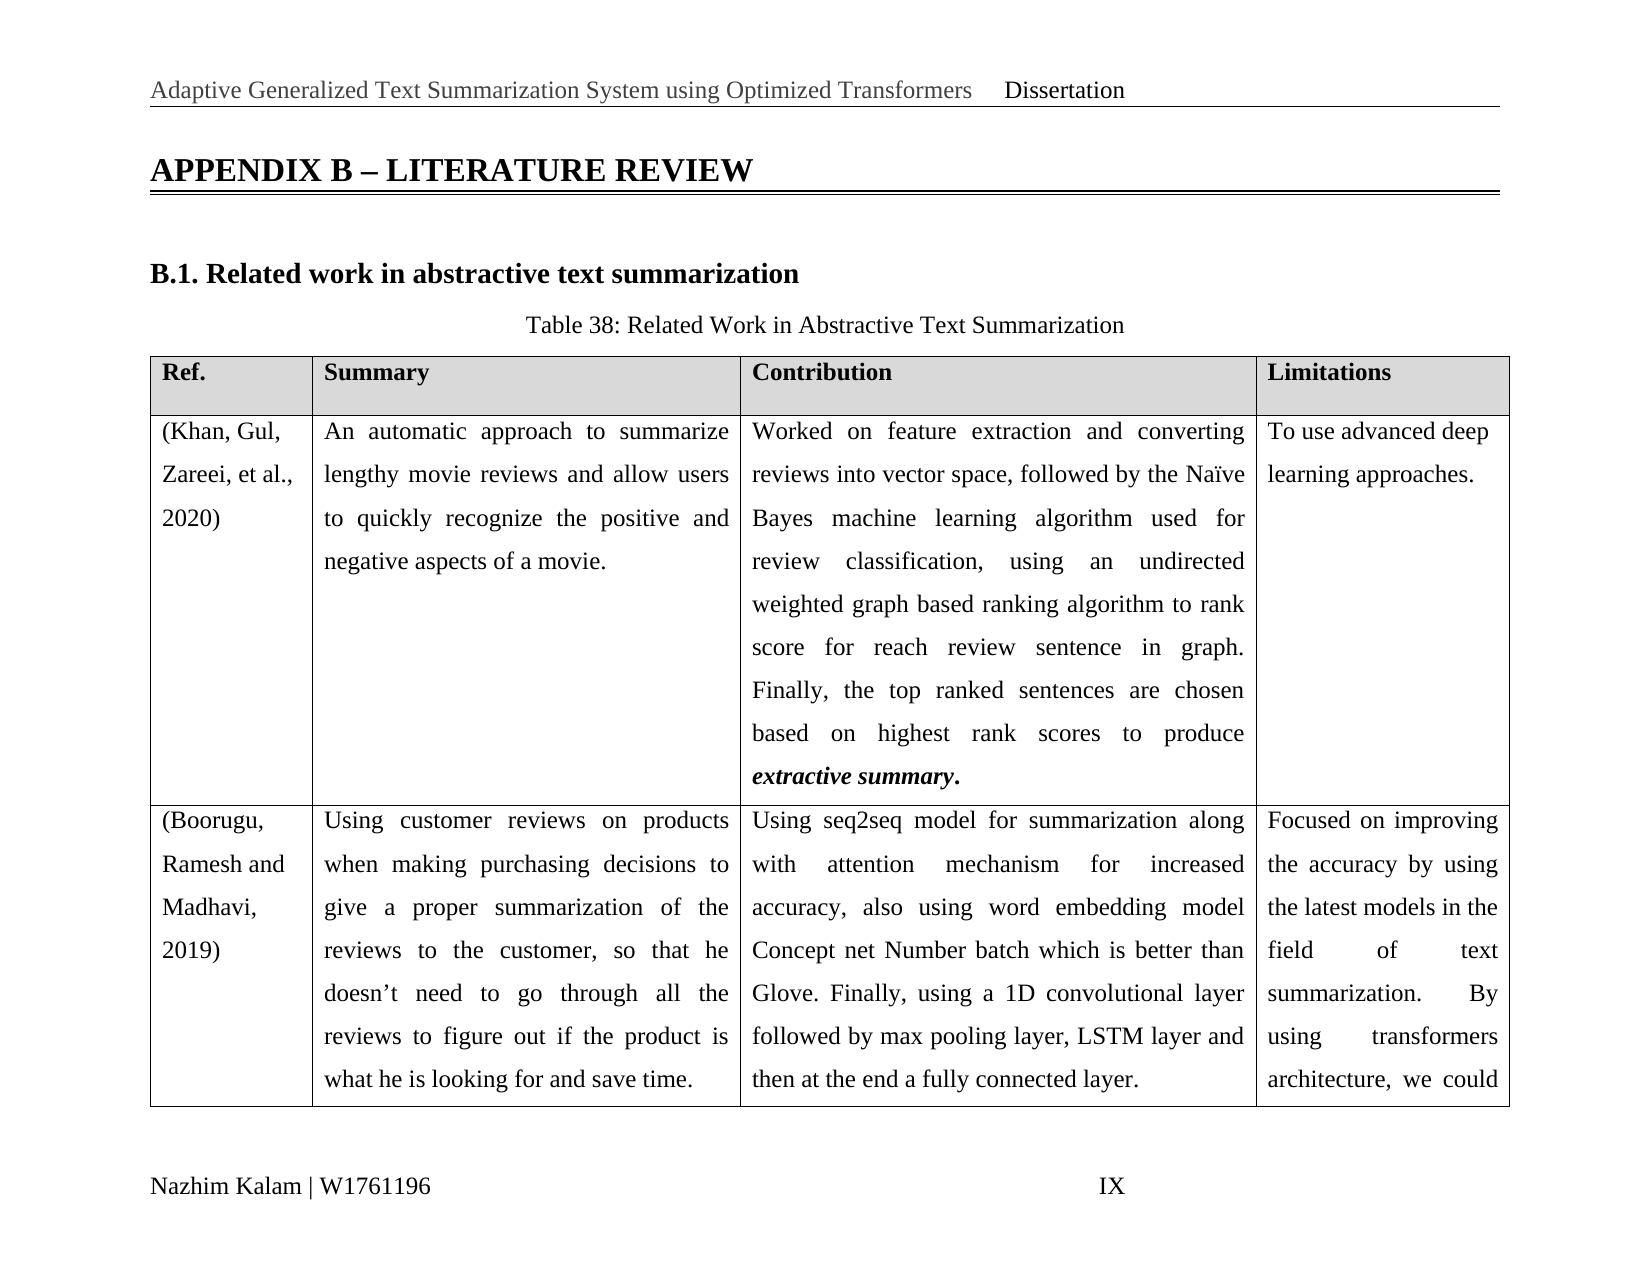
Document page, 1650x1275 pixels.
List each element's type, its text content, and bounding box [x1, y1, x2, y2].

table_header Contribution [741, 357, 1256, 415]
table_header Ref. [151, 357, 312, 415]
subtitle APPENDIX B – LITERATURE REVIEW [150, 150, 1500, 190]
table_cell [151, 806, 312, 1106]
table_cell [741, 806, 1256, 1106]
table_cell To use advanced deep learning approaches. [1257, 416, 1509, 804]
table_header Limitations [1257, 357, 1509, 415]
table_header Summary [313, 357, 740, 415]
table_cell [313, 806, 740, 1106]
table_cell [1257, 806, 1509, 1106]
table_cell (Khan, Gul, Zareei, et al., 2020) [151, 416, 312, 804]
table_cell Worked on feature extraction and converting reviews into vector space, followed by the Naïve Bayes machine learning algorithm used for review classification, using an undirected weighted graph based ranking algorithm to rank score for reach review sentence in graph. Finally, the top ranked sentences are chosen based on highest rank scores to produce extractive summary. [741, 416, 1256, 804]
subtitle B.1. Related work in abstractive text summarization [150, 256, 1500, 289]
table_cell An automatic approach to summarize lengthy movie reviews and allow users to quickly recognize the positive and negative aspects of a movie. [313, 416, 740, 804]
